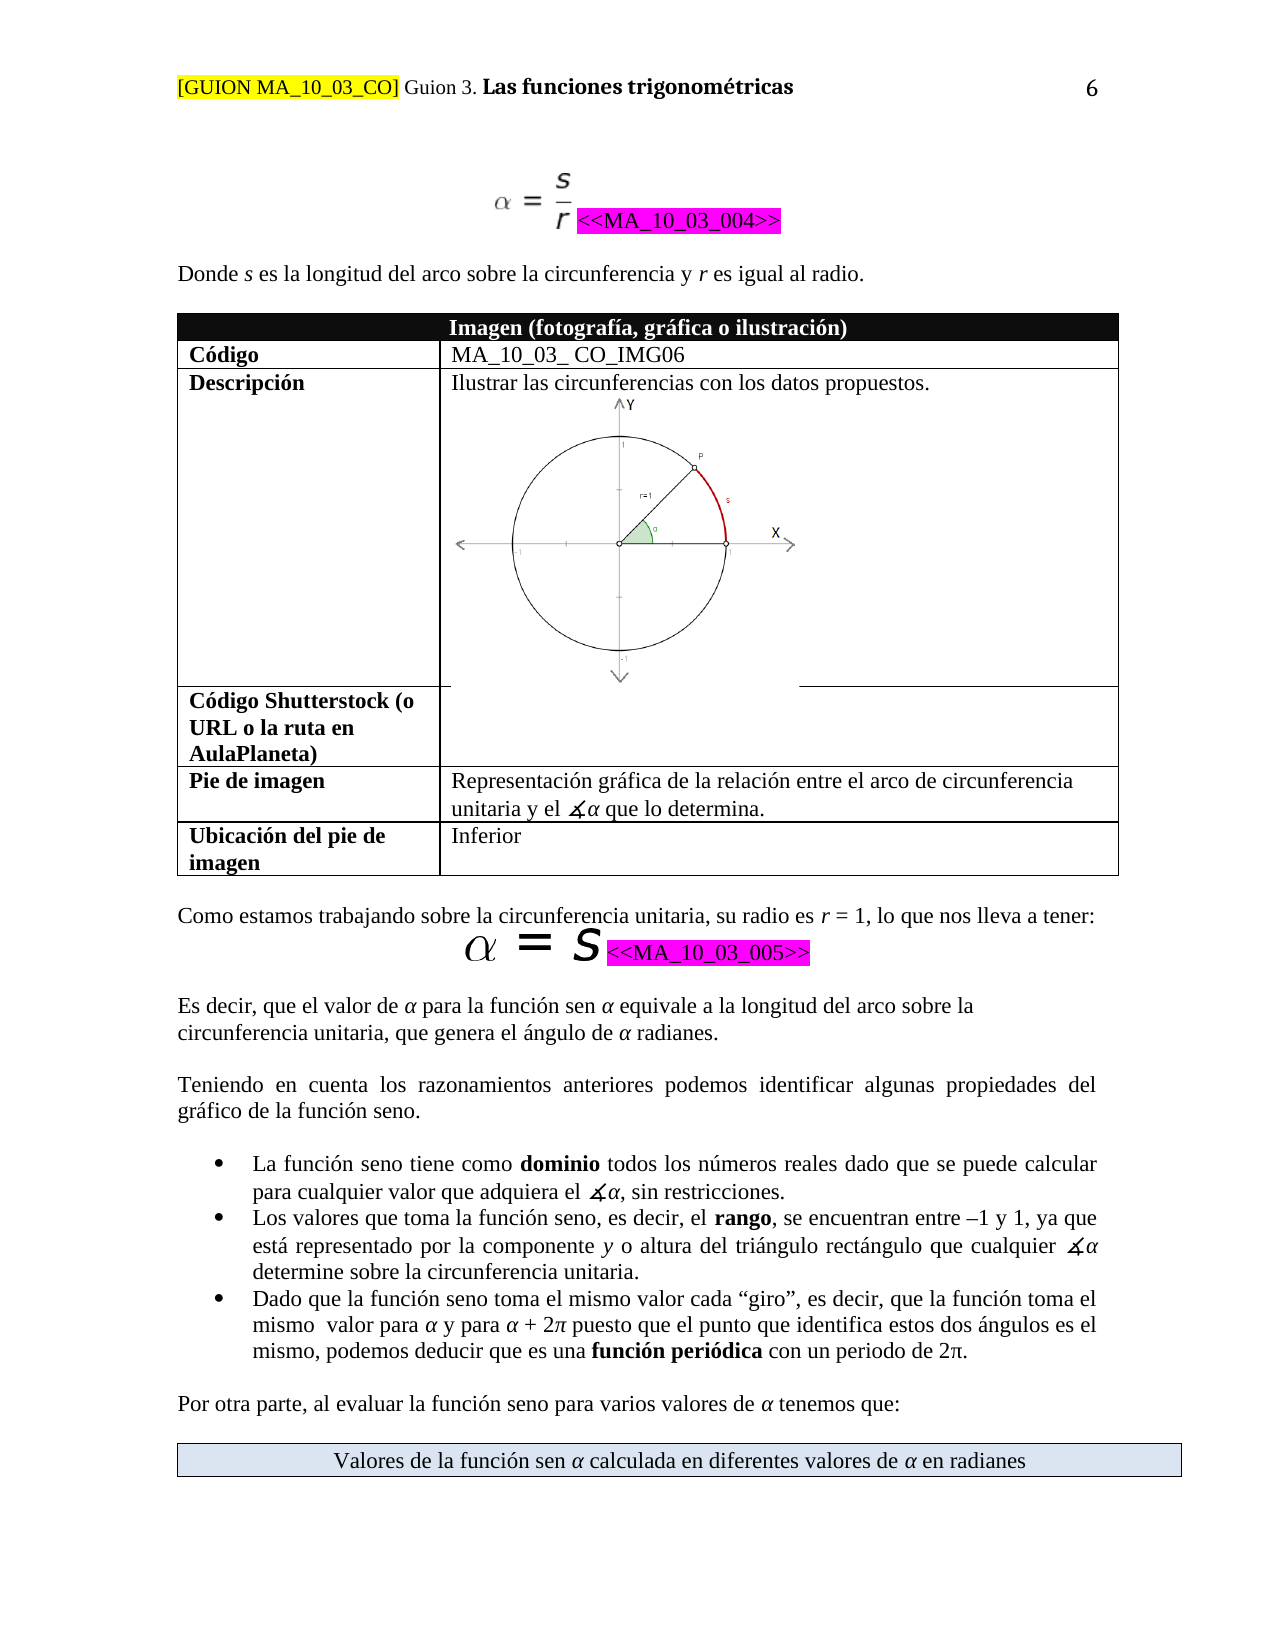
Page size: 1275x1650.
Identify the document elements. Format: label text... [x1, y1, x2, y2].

text Donde s es la longitud del arco sobre la circunferencia y r es igual al radio. [177, 260, 1098, 286]
table_cell Código Shutterstock (o URL o la ruta en AulaPlaneta) [178, 687, 439, 766]
list Dado que la función seno toma el mismo valor cada “giro”, es decir, que la función toma el mismo valor para α y para α + 2π puesto que el punto que identifica estos dos ángulos es el mismo, podemos deducir que es una función periódica con un periodo de 2π. [215, 1285, 1098, 1364]
table_cell Inferior [441, 823, 1118, 875]
table_header Imagen (fotografía, gráfica o ilustración) [178, 314, 1118, 340]
table_cell Representación gráfica de la relación entre el arco de circunferencia unitaria y el ∡α que lo determina. [441, 767, 1118, 821]
table_header Valores de la función sen α calculada en diferentes valores de α en radianes [178, 1444, 1181, 1476]
text Teniendo en cuenta los razonamientos anteriores podemos identificar algunas propiedades del gráfico de la función seno. [177, 1071, 1098, 1124]
list Los valores que toma la función seno, es decir, el rango, se encuentran entre –1 y 1, ya que está representado por la componente y o altura del triángulo rectángulo que cualquier ∡α determine sobre la circunferencia unitaria. [215, 1204, 1098, 1285]
picture [494, 173, 572, 229]
table_cell Descripción [178, 369, 439, 686]
table_cell MA_10_03_ CO_IMG06 [441, 341, 1118, 368]
text Es decir, que el valor de α para la función sen α equivale a la longitud del arco sobre la circunferencia unitaria, que genera el ángulo de α radianes. [177, 992, 1098, 1045]
text Como estamos trabajando sobre la circunferencia unitaria, su radio es r = 1, lo que nos lleva a tener: [177, 902, 1098, 929]
picture [465, 928, 601, 961]
text <<MA_10_03_005>> [177, 929, 1098, 966]
picture [451, 395, 800, 687]
text Por otra parte, al evaluar la función seno para varios valores de α tenemos que: [177, 1390, 1098, 1417]
table_cell Ubicación del pie de imagen [178, 823, 439, 875]
text <<MA_10_03_004>> [177, 174, 1098, 234]
table_cell Código [178, 341, 439, 368]
list La función seno tiene como dominio todos los números reales dado que se puede calcular para cualquier valor que adquiera el ∡α, sin restricciones. [215, 1150, 1098, 1204]
table_cell [441, 687, 1118, 766]
table_cell Ilustrar las circunferencias con los datos propuestos. [441, 369, 1118, 686]
table_cell Pie de imagen [178, 767, 439, 821]
